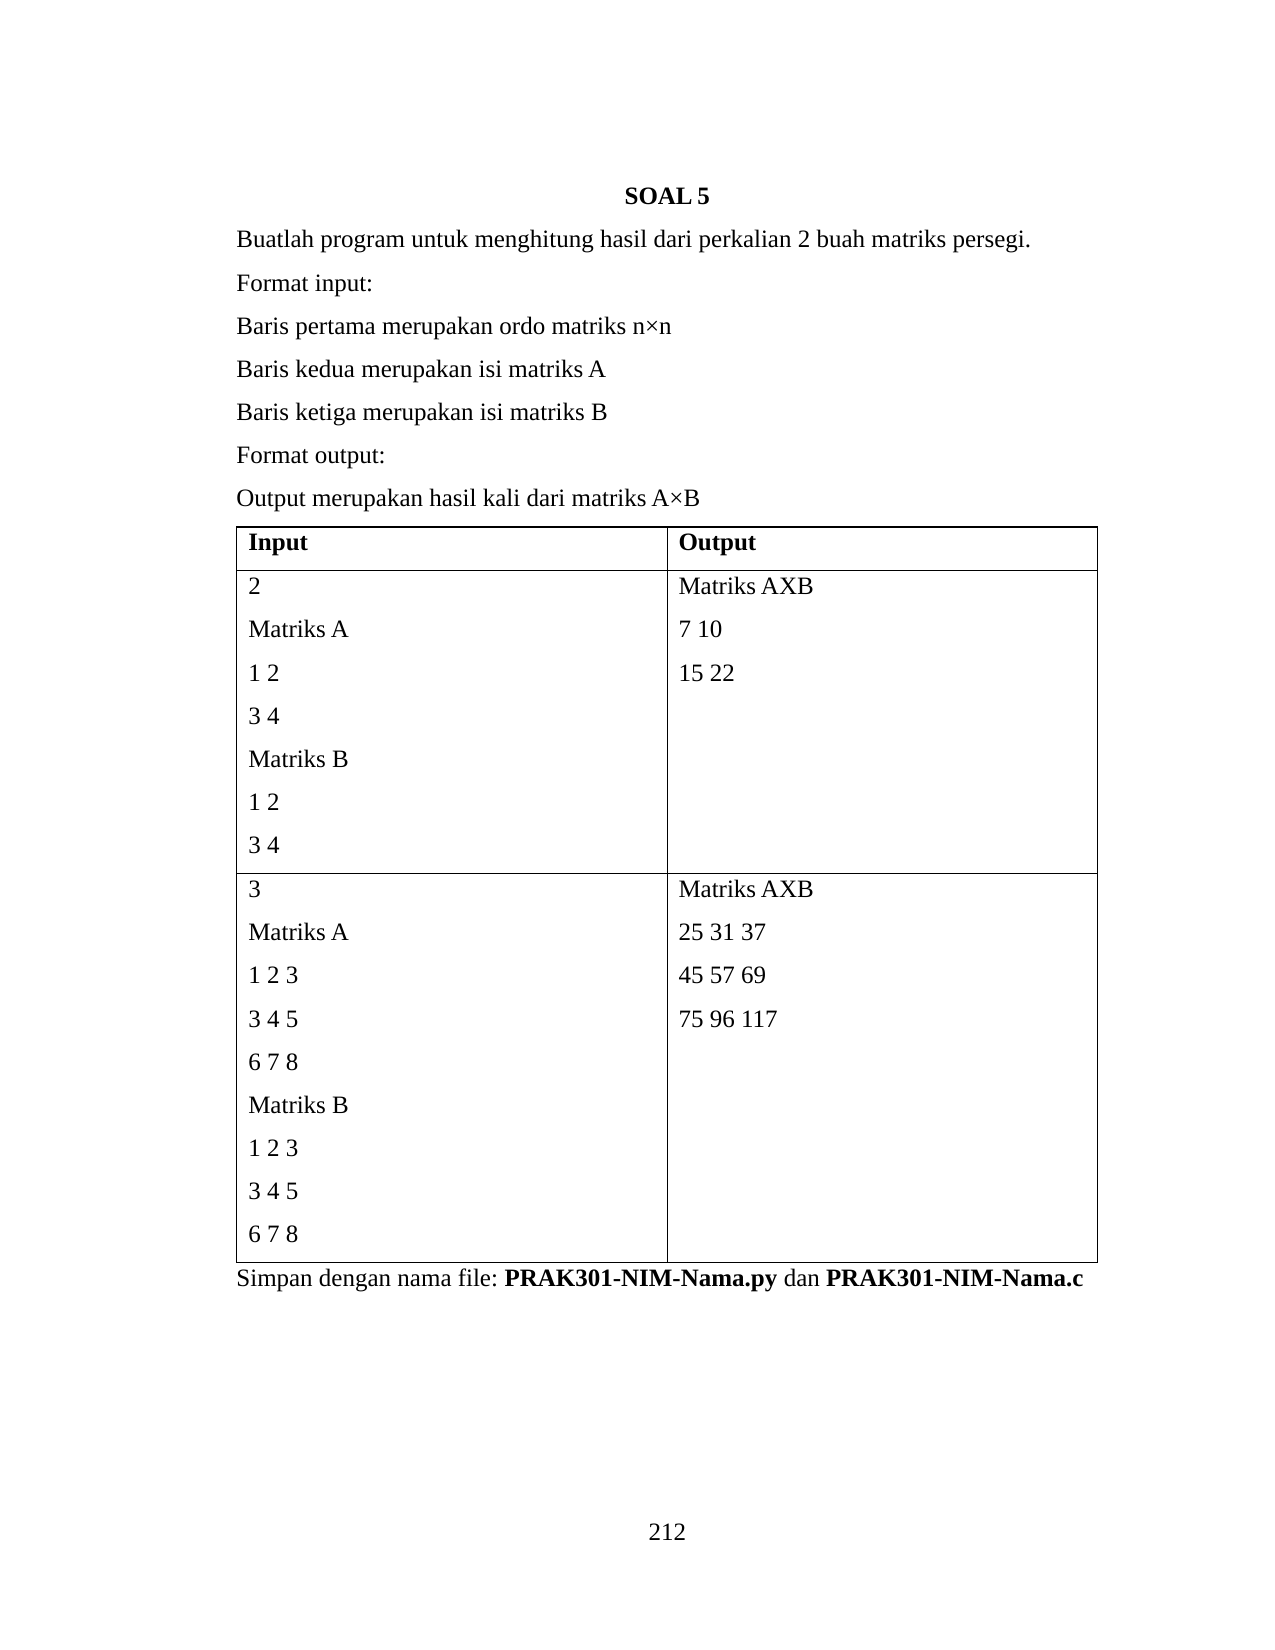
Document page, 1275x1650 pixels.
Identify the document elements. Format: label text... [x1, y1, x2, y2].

text Format output: [236, 440, 1098, 469]
text Simpan dengan nama file: PRAK301-NIM-Nama.py dan PRAK301-NIM-Nama.c [236, 1263, 1098, 1292]
text Format input: [236, 268, 1098, 296]
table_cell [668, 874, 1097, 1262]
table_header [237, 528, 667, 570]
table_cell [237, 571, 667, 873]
text Baris ketiga merupakan isi matriks B [236, 397, 1098, 426]
text Output merupakan hasil kali dari matriks A×B [236, 483, 1098, 512]
subtitle SOAL 5 [236, 181, 1098, 210]
text Buatlah program untuk menghitung hasil dari perkalian 2 buah matriks persegi. [236, 224, 1098, 253]
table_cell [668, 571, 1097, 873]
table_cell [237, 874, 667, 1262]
text Baris pertama merupakan ordo matriks n×n [236, 311, 1098, 339]
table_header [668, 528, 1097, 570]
text Baris kedua merupakan isi matriks A [236, 354, 1098, 383]
